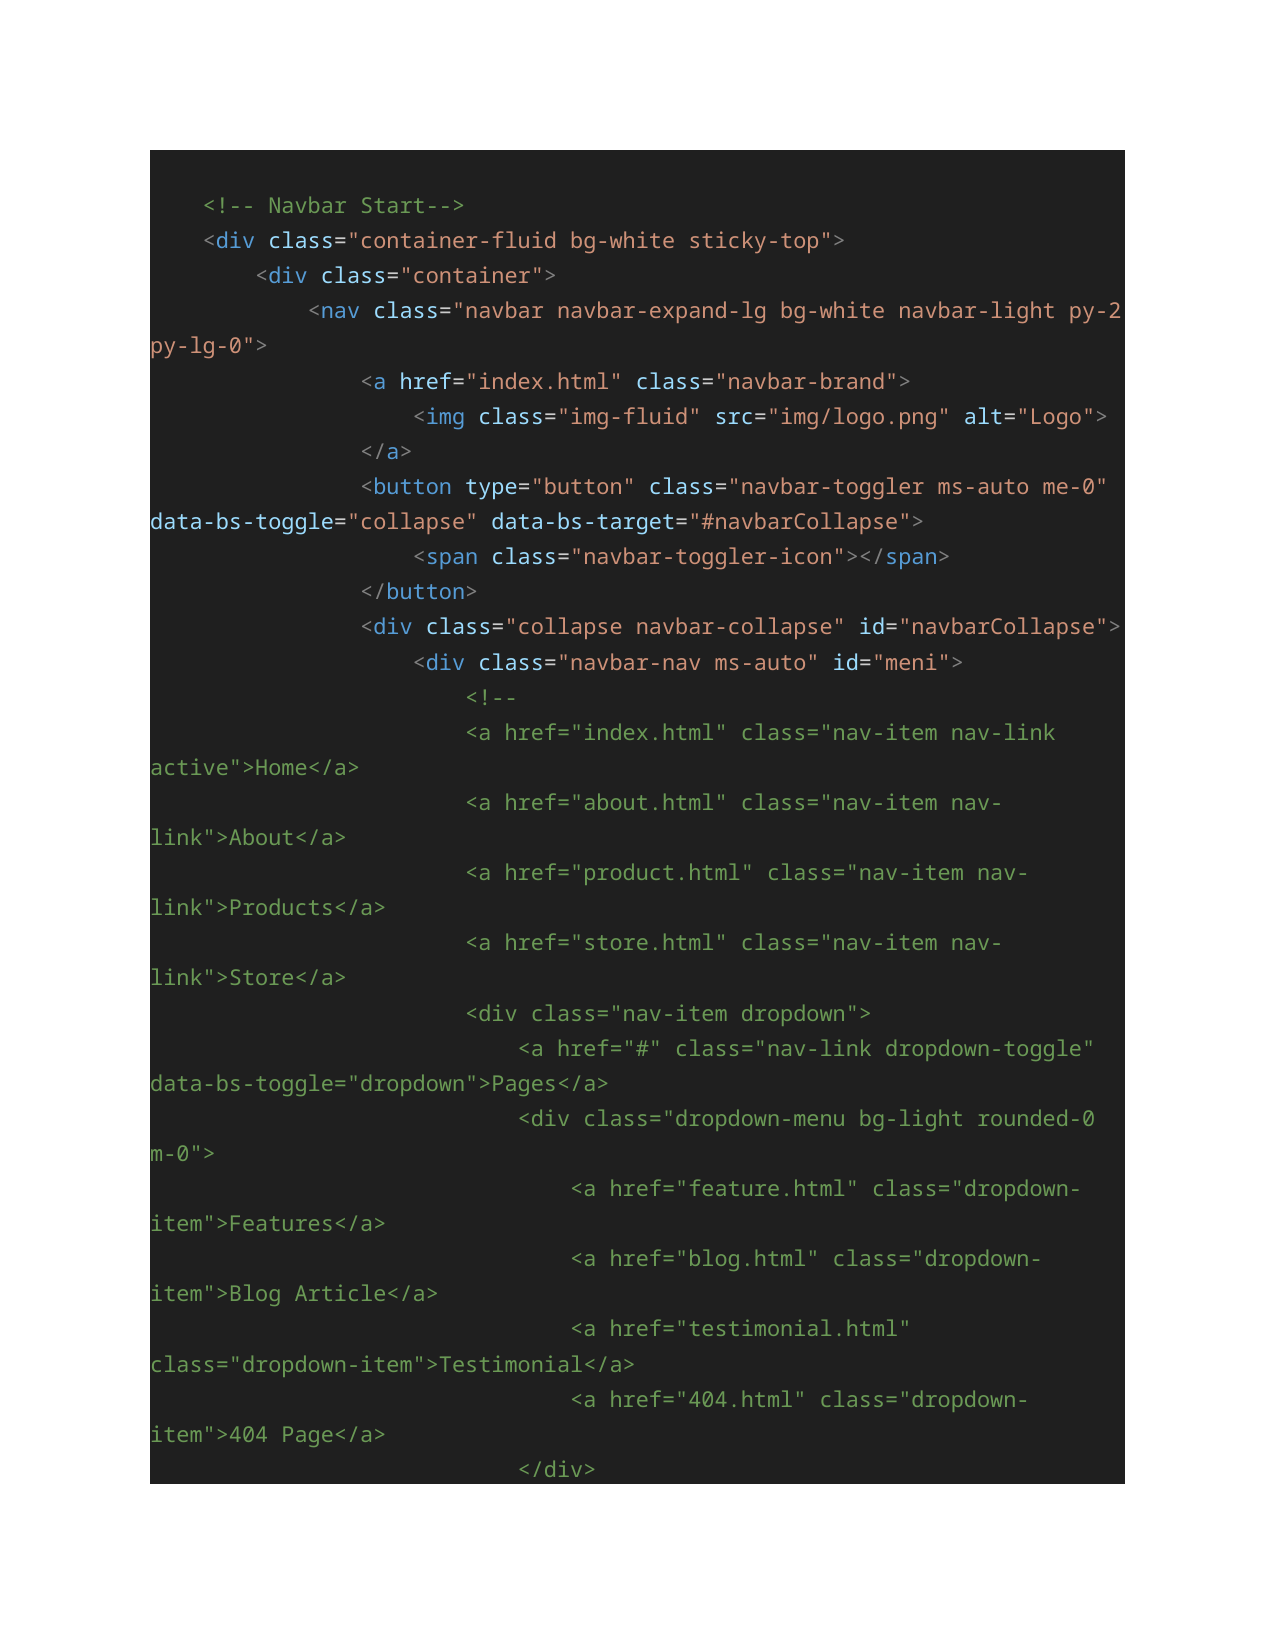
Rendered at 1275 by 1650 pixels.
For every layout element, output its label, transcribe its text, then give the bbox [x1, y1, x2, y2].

text <a href="product.html" class="nav-item nav-link">Products</a> [150, 857, 1125, 922]
text <img class="img-fluid" src="img/logo.png" alt="Logo"> [150, 401, 1125, 431]
text <!-- Navbar Start--> [150, 190, 1125, 220]
text <a href="index.html" class="navbar-brand"> [150, 366, 1125, 395]
text <div class="nav-item dropdown"> [150, 997, 1125, 1027]
text <a href="about.html" class="nav-item nav-link">About</a> [150, 787, 1125, 852]
text </a> [150, 436, 1125, 466]
text <a href="blog.html" class="dropdown-item">Blog Article</a> [150, 1243, 1125, 1308]
text <a href="testimonial.html" class="dropdown-item">Testimonial</a> [150, 1313, 1125, 1378]
text <span class="navbar-toggler-icon"></span> [150, 541, 1125, 571]
text </button> [150, 576, 1125, 606]
text <!-- [150, 682, 1125, 711]
text <div class="navbar-nav ms-auto" id="meni"> [150, 646, 1125, 676]
text <a href="store.html" class="nav-item nav-link">Store</a> [150, 927, 1125, 992]
text <a href="404.html" class="dropdown-item">404 Page</a> [150, 1384, 1125, 1448]
text <div class="container-fluid bg-white sticky-top"> [150, 225, 1125, 255]
text <nav class="navbar navbar-expand-lg bg-white navbar-light py-2 py-lg-0"> [150, 295, 1125, 360]
text <div class="dropdown-menu bg-light rounded-0 m-0"> [150, 1103, 1125, 1168]
text <button type="button" class="navbar-toggler ms-auto me-0" data-bs-toggle="collapse" data-bs-target="#navbarCollapse"> [150, 471, 1125, 536]
text <a href="#" class="nav-link dropdown-toggle" data-bs-toggle="dropdown">Pages</a> [150, 1033, 1125, 1097]
text <div class="collapse navbar-collapse" id="navbarCollapse"> [150, 611, 1125, 641]
text <a href="index.html" class="nav-item nav-link active">Home</a> [150, 717, 1125, 782]
text <a href="feature.html" class="dropdown-item">Features</a> [150, 1173, 1125, 1238]
text <div class="container"> [150, 260, 1125, 290]
text </div> [150, 1454, 1125, 1484]
